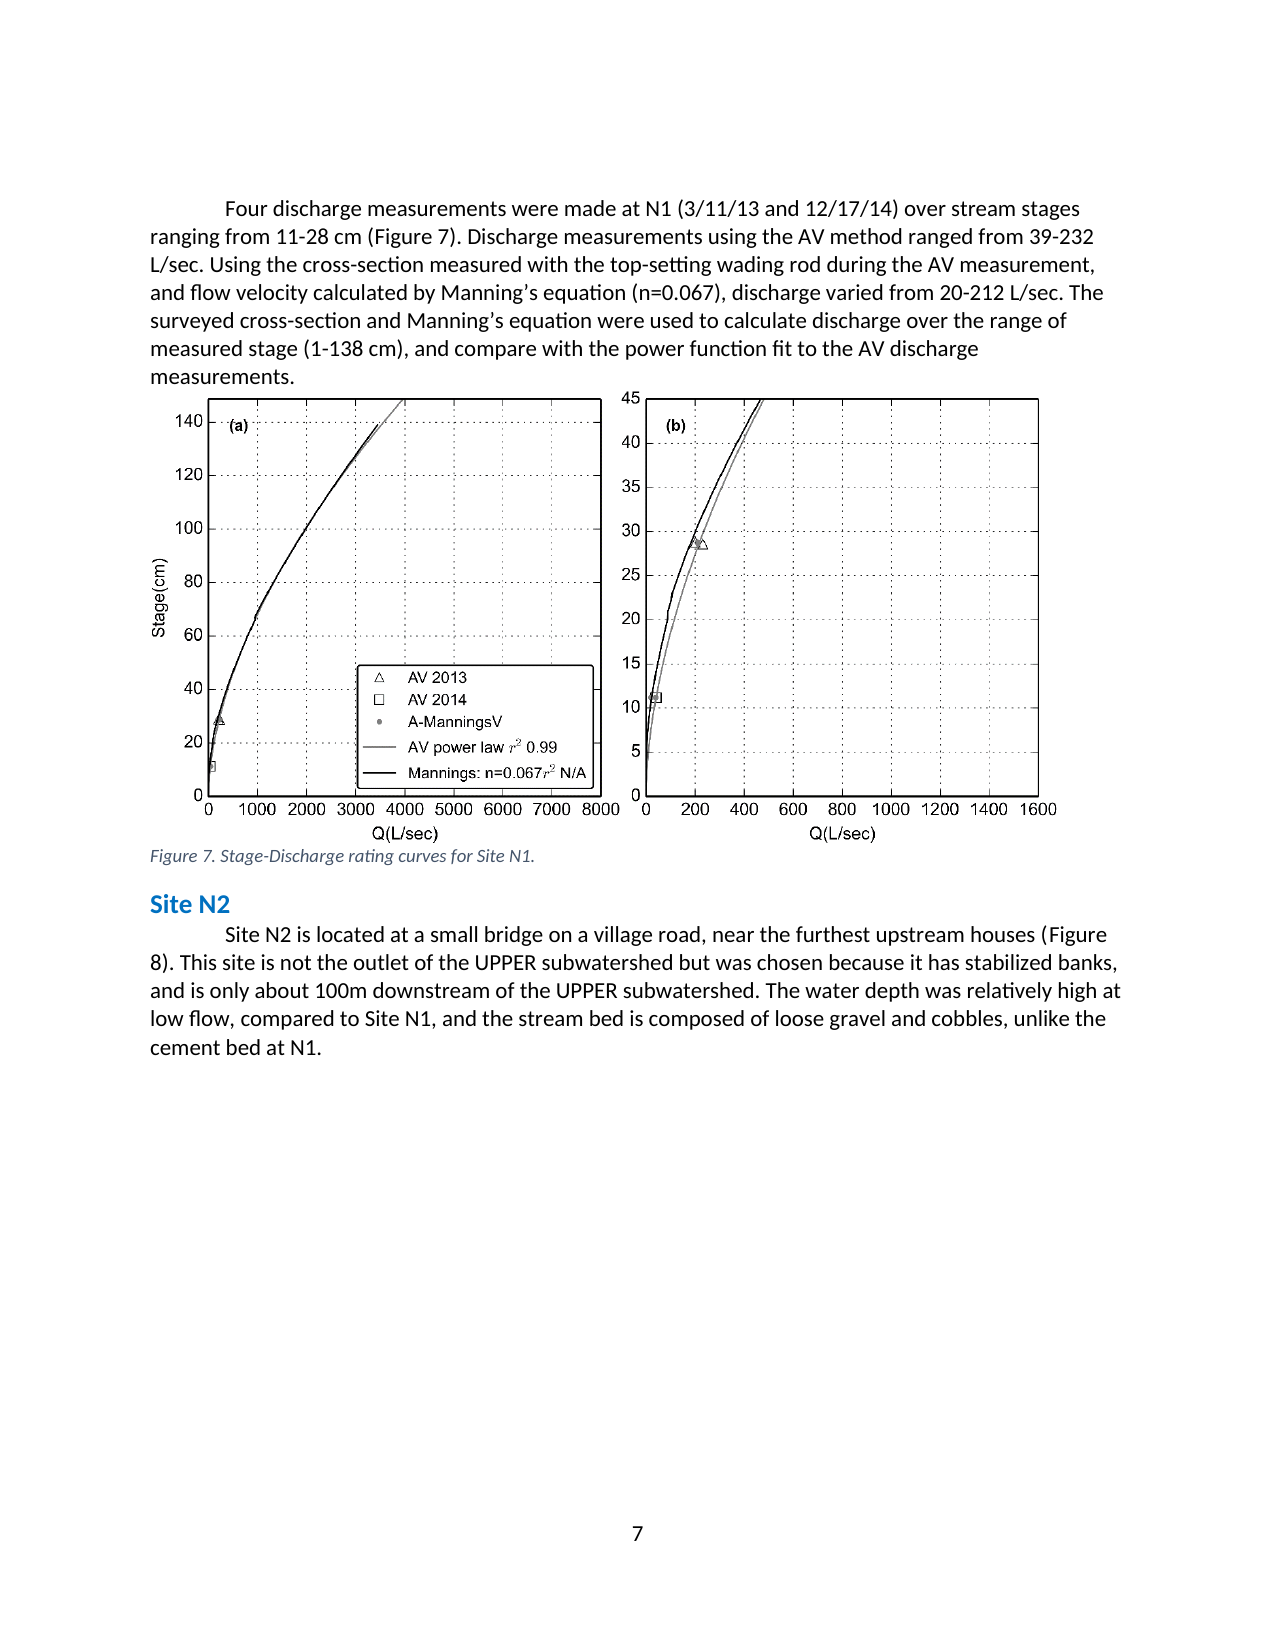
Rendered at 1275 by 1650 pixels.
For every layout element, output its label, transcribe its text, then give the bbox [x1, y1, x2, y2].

text Four discharge measurements were made at N1 (3/11/13 and 12/17/14) over stream stages ranging from 11-28 cm (Figure 7). Discharge measurements using the AV method ranged from 39-232 L/sec. Using the cross-section measured with the top-setting wading rod during the AV measurement, and flow velocity calculated by Manning’s equation (n=0.067), discharge varied from 20-212 L/sec. The surveyed cross-section and Manning’s equation were used to calculate discharge over the range of measured stage (1-138 cm), and compare with the power function fit to the AV discharge measurements. [150, 194, 1125, 390]
subtitle Site N2 [150, 887, 1125, 921]
text Site N2 is located at a small bridge on a village road, near the furthest upstream houses (Figure 8). This site is not the outlet of the UPPER subwatershed but was chosen because it has stabilized banks, and is only about 100m downstream of the UPPER subwatershed. The water depth was relatively high at low flow, compared to Site N1, and the stream bed is composed of loose gravel and cobbles, unlike the cement bed at N1. [150, 921, 1125, 1061]
picture [150, 390, 1058, 844]
